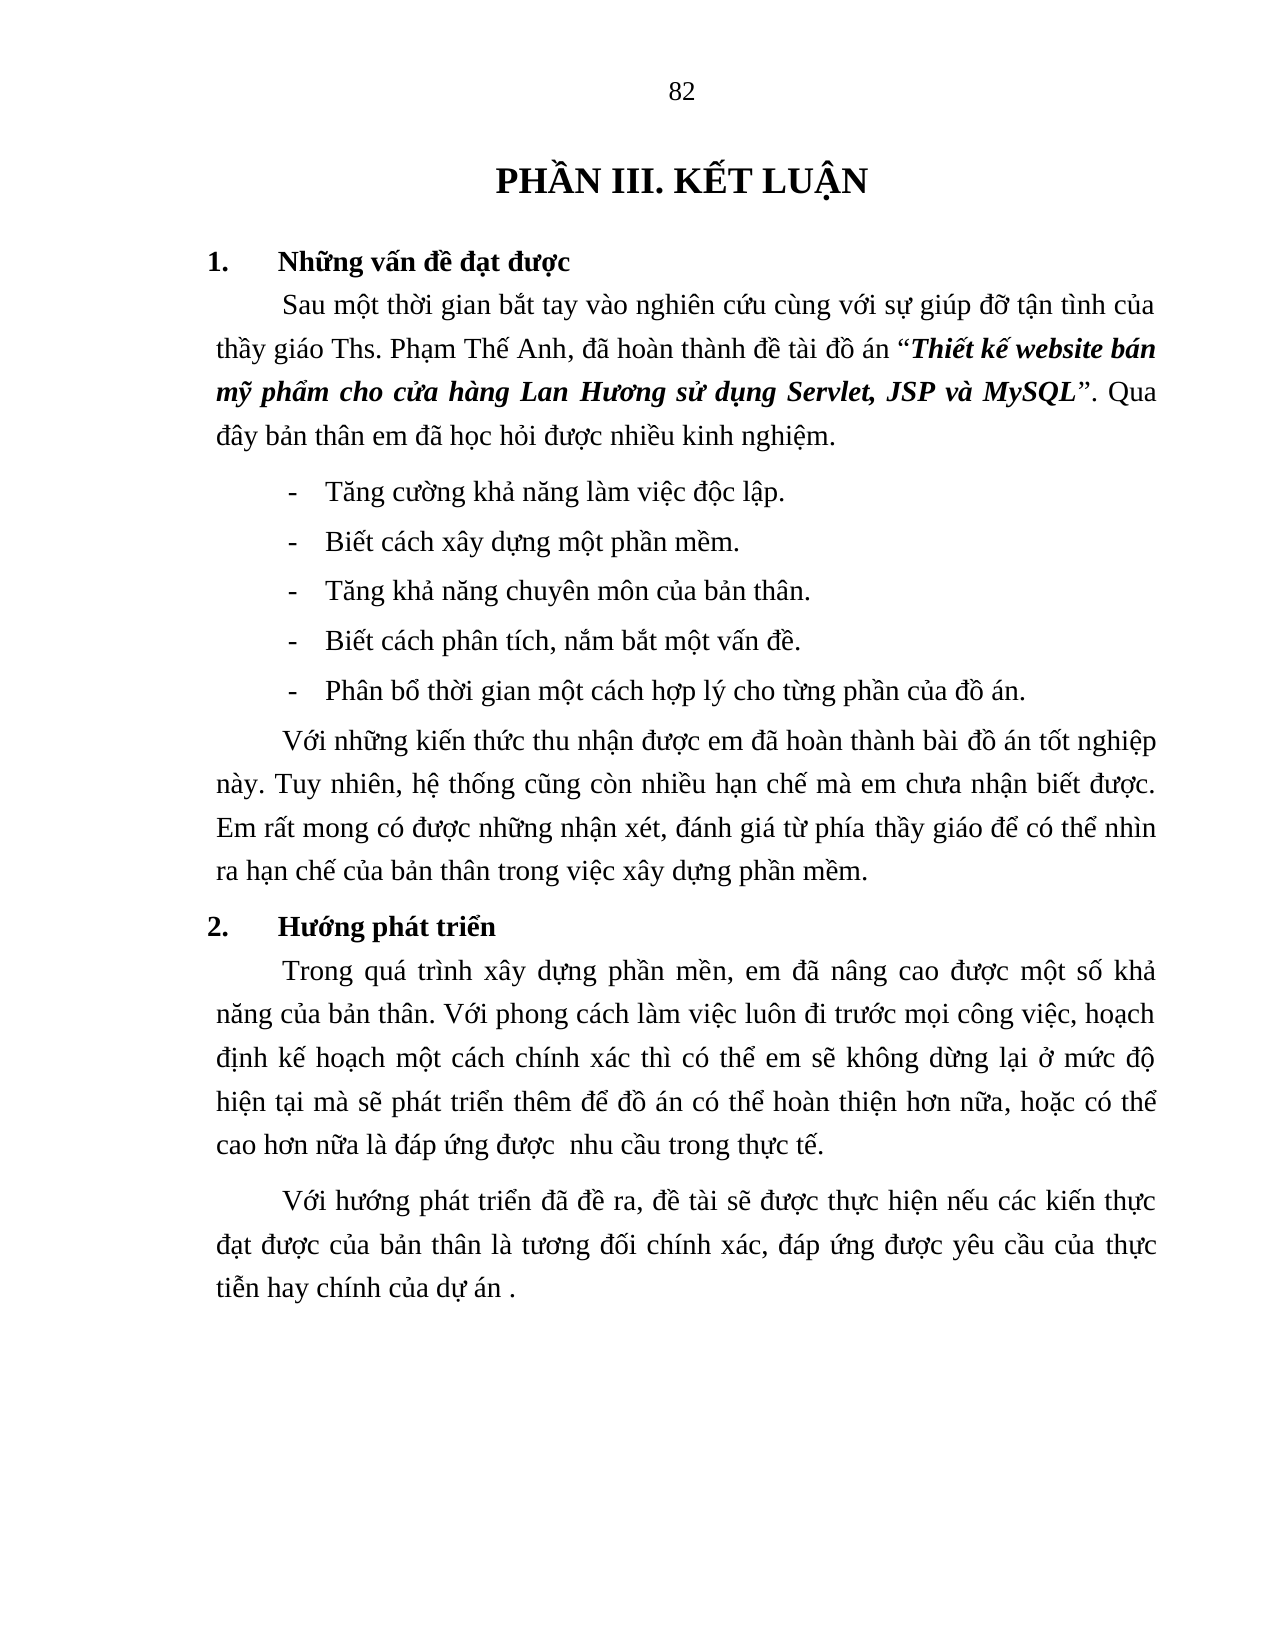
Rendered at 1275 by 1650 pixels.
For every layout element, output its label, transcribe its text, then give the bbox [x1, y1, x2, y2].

list Phân bổ thời gian một cách hợp lý cho từng phần của đồ án. [288, 673, 1157, 707]
list Tăng khả năng chuyên môn của bản thân. [288, 573, 1157, 607]
subtitle PHẦN III. KẾT LUẬN [207, 158, 1157, 201]
list Hướng phát triển [207, 909, 1157, 943]
list Với những kiến thức thu nhận được em đã hoàn thành bài đồ án tốt nghiệp này. Tuy nhiên, hệ thống cũng còn nhiều hạn chế mà em chưa nhận biết được. Em rất mong có được những nhận xét, đánh giá từ phía thầy giáo để có thể nhìn ra hạn chế của bản thân trong việc xây dựng phần mềm. [216, 723, 1157, 887]
list Tăng cường khả năng làm việc độc lập. [288, 474, 1157, 507]
list Biết cách phân tích, nắm bắt một vấn đề. [288, 623, 1157, 657]
list Những vấn đề đạt được [207, 244, 1157, 277]
list Với hướng phát triển đã đề ra, đề tài sẽ được thực hiện nếu các kiến thực đạt được của bản thân là tương đối chính xác, đáp ứng được yêu cầu của thực tiễn hay chính của dự án . [216, 1183, 1157, 1304]
list Trong quá trình xây dựng phần mền, em đã nâng cao được một số khả năng của bản thân. Với phong cách làm việc luôn đi trước mọi công việc, hoạch định kế hoạch một cách chính xác thì có thể em sẽ không dừng lại ở mức độ hiện tại mà sẽ phát triển thêm để đồ án có thể hoàn thiện hơn nữa, hoặc có thể cao hơn nữa là đáp ứng được nhu cầu trong thực tế. [216, 953, 1157, 1161]
list Biết cách xây dựng một phần mềm. [288, 524, 1157, 557]
list Sau một thời gian bắt tay vào nghiên cứu cùng với sự giúp đỡ tận tình của thầy giáo Ths. Phạm Thế Anh, đã hoàn thành đề tài đồ án “Thiết kế website bán mỹ phẩm cho cửa hàng Lan Hương sử dụng Servlet, JSP và MySQL”. Qua đây bản thân em đã học hỏi được nhiều kinh nghiệm. [216, 287, 1157, 451]
